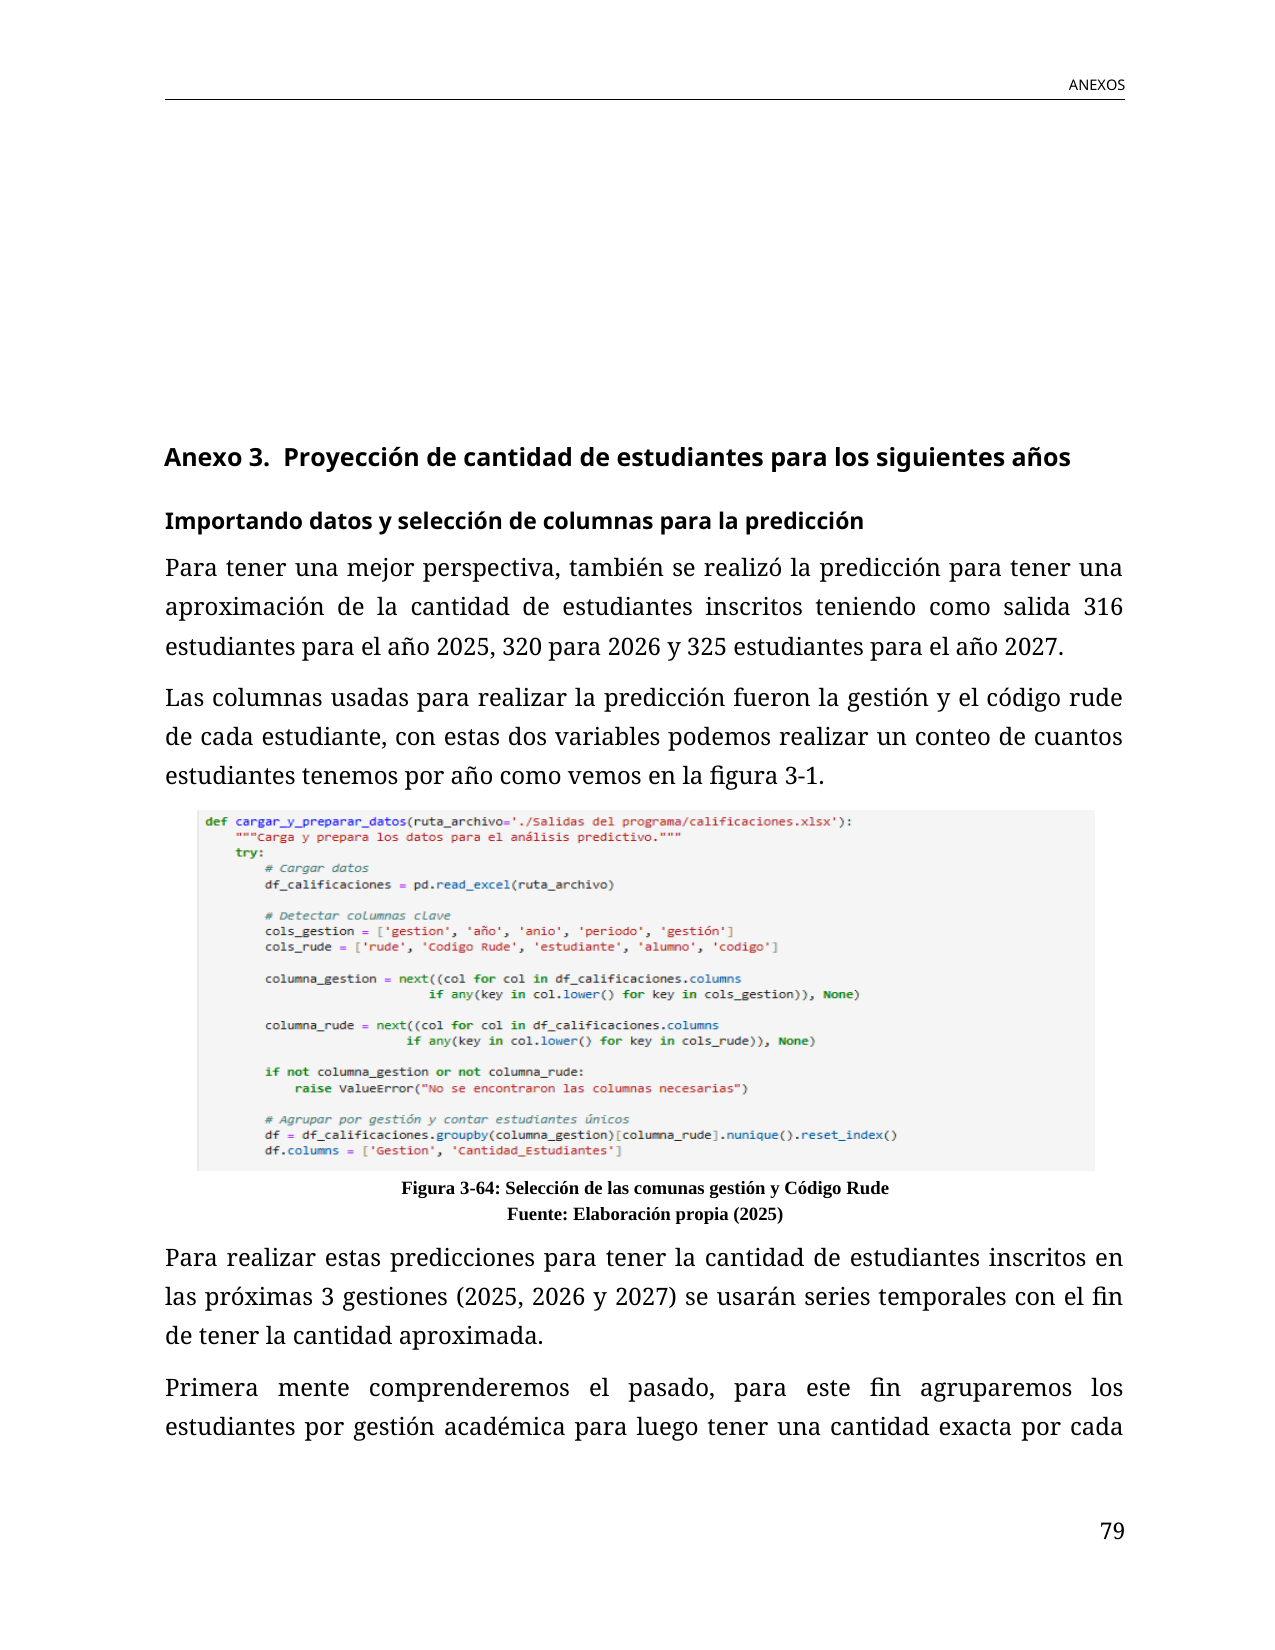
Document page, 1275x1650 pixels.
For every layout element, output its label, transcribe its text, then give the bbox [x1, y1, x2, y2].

subtitle Importando datos y selección de columnas para la predicción [165, 505, 1125, 537]
text Fuente: Elaboración propia (2025) [165, 1203, 1125, 1224]
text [165, 1371, 1125, 1442]
picture [195, 810, 1095, 1171]
text Las columnas usadas para realizar la predicción fueron la gestión y el código rude de cada estudiante, con estas dos variables podemos realizar un conteo de cuantos estudiantes tenemos por año como vemos en la figura 3-1. [165, 681, 1125, 792]
text Para realizar estas predicciones para tener la cantidad de estudiantes inscritos en las próximas 3 gestiones (2025, 2026 y 2027) se usarán series temporales con el fin de tener la cantidad aproximada. [165, 1241, 1125, 1352]
text Para tener una mejor perspectiva, también se realizó la predicción para tener una aproximación de la cantidad de estudiantes inscritos teniendo como salida 316 estudiantes para el año 2025, 320 para 2026 y 325 estudiantes para el año 2027. [165, 551, 1125, 662]
subtitle Proyección de cantidad de estudiantes para los siguientes años [164, 439, 1125, 473]
